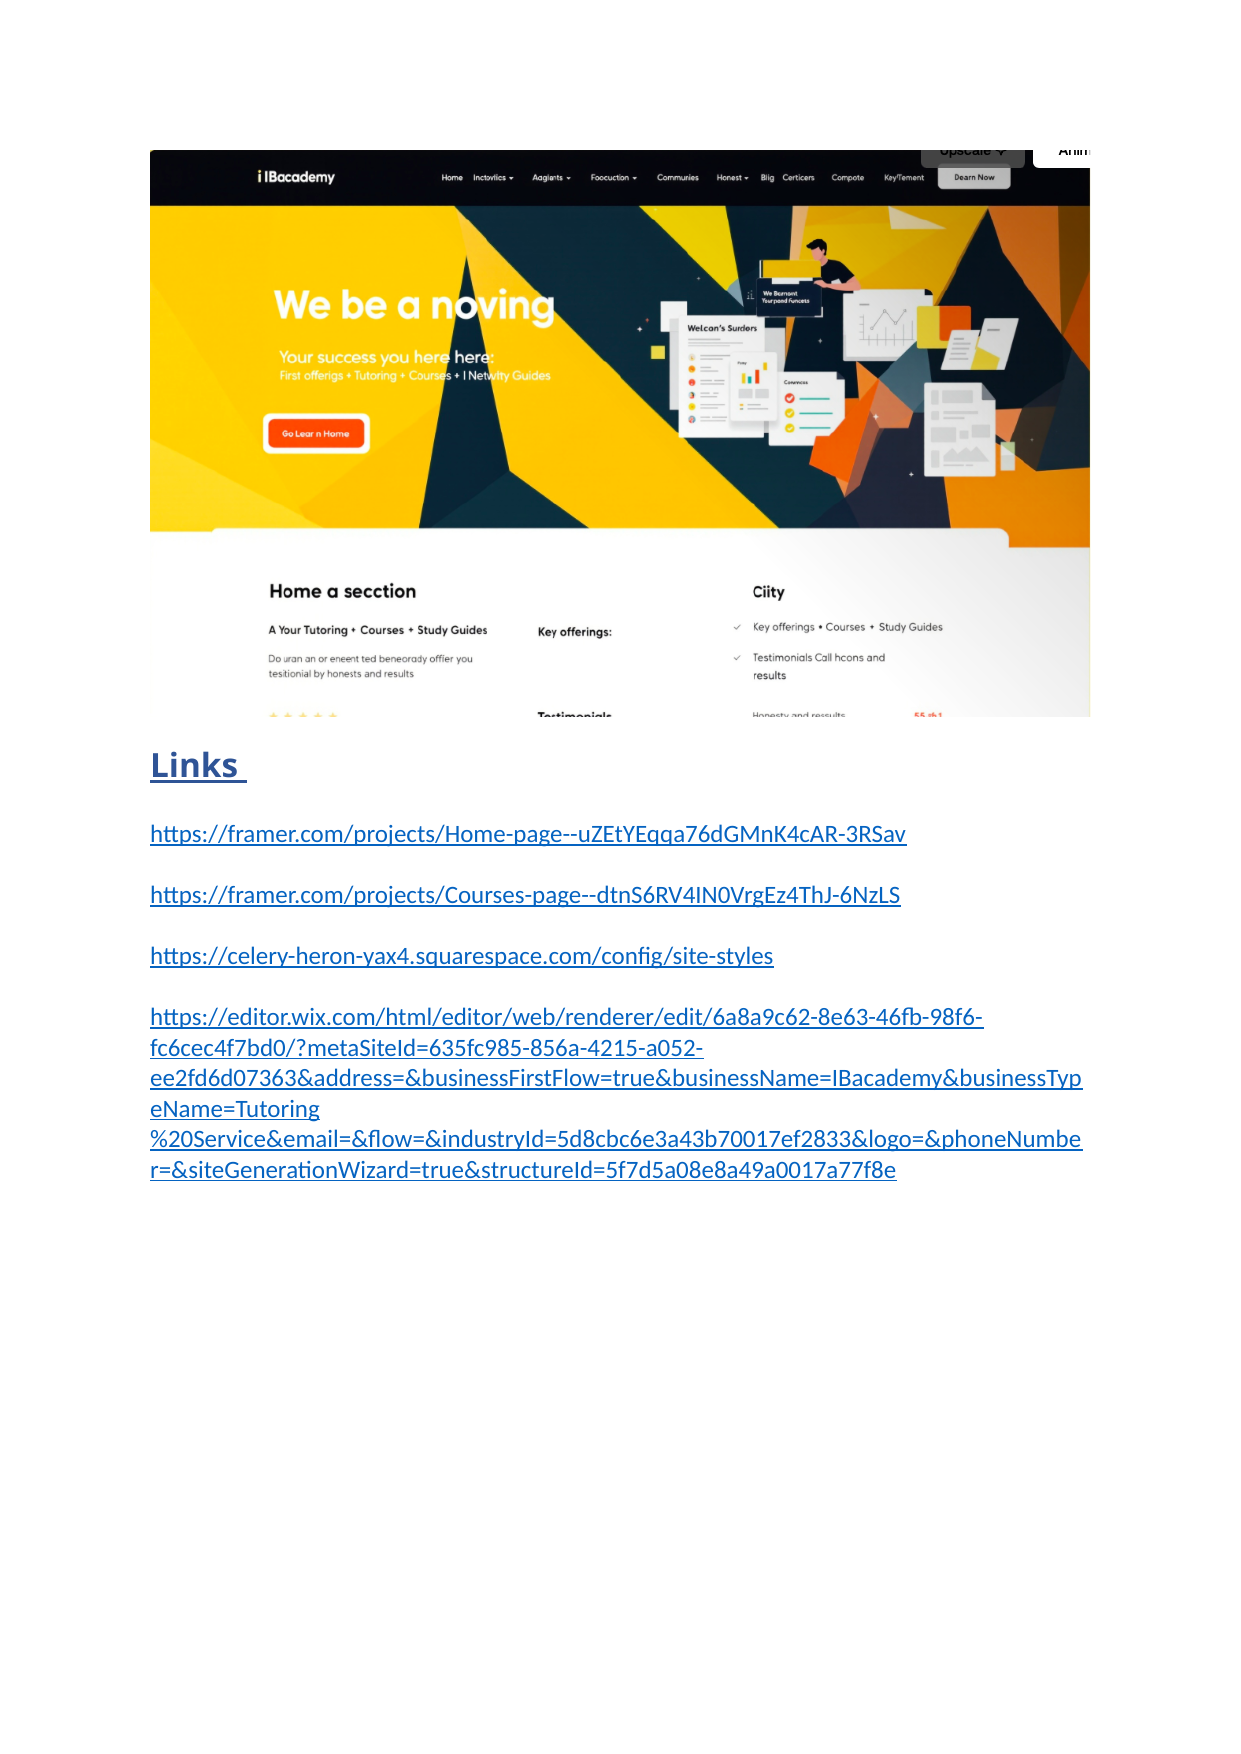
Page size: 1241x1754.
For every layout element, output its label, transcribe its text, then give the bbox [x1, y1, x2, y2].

text https://celery-heron-yax4.squarespace.com/config/site-styles [150, 940, 1090, 971]
text https://framer.com/projects/Home-page--uZEtYEqqa76dGMnK4cAR-3RSav [150, 818, 1090, 848]
text https://editor.wix.com/html/editor/web/renderer/edit/6a8a9c62-8e63-46fb-98f6-fc6cec4f7bd0/?metaSiteId=635fc985-856a-4215-a052-ee2fd6d07363&address=&businessFirstFlow=true&businessName=IBacademy&businessTypeName=Tutoring%20Service&email=&flow=&industryId=5d8cbc6e3a43b70017ef2833&logo=&phoneNumber=&siteGenerationWizard=true&structureId=5f7d5a08e8a49a0017a77f8e [150, 1001, 1090, 1184]
text https://framer.com/projects/Courses-page--dtnS6RV4IN0VrgEz4ThJ-6NzLS [150, 879, 1090, 909]
subtitle Links [150, 742, 1090, 787]
picture [150, 150, 1091, 717]
